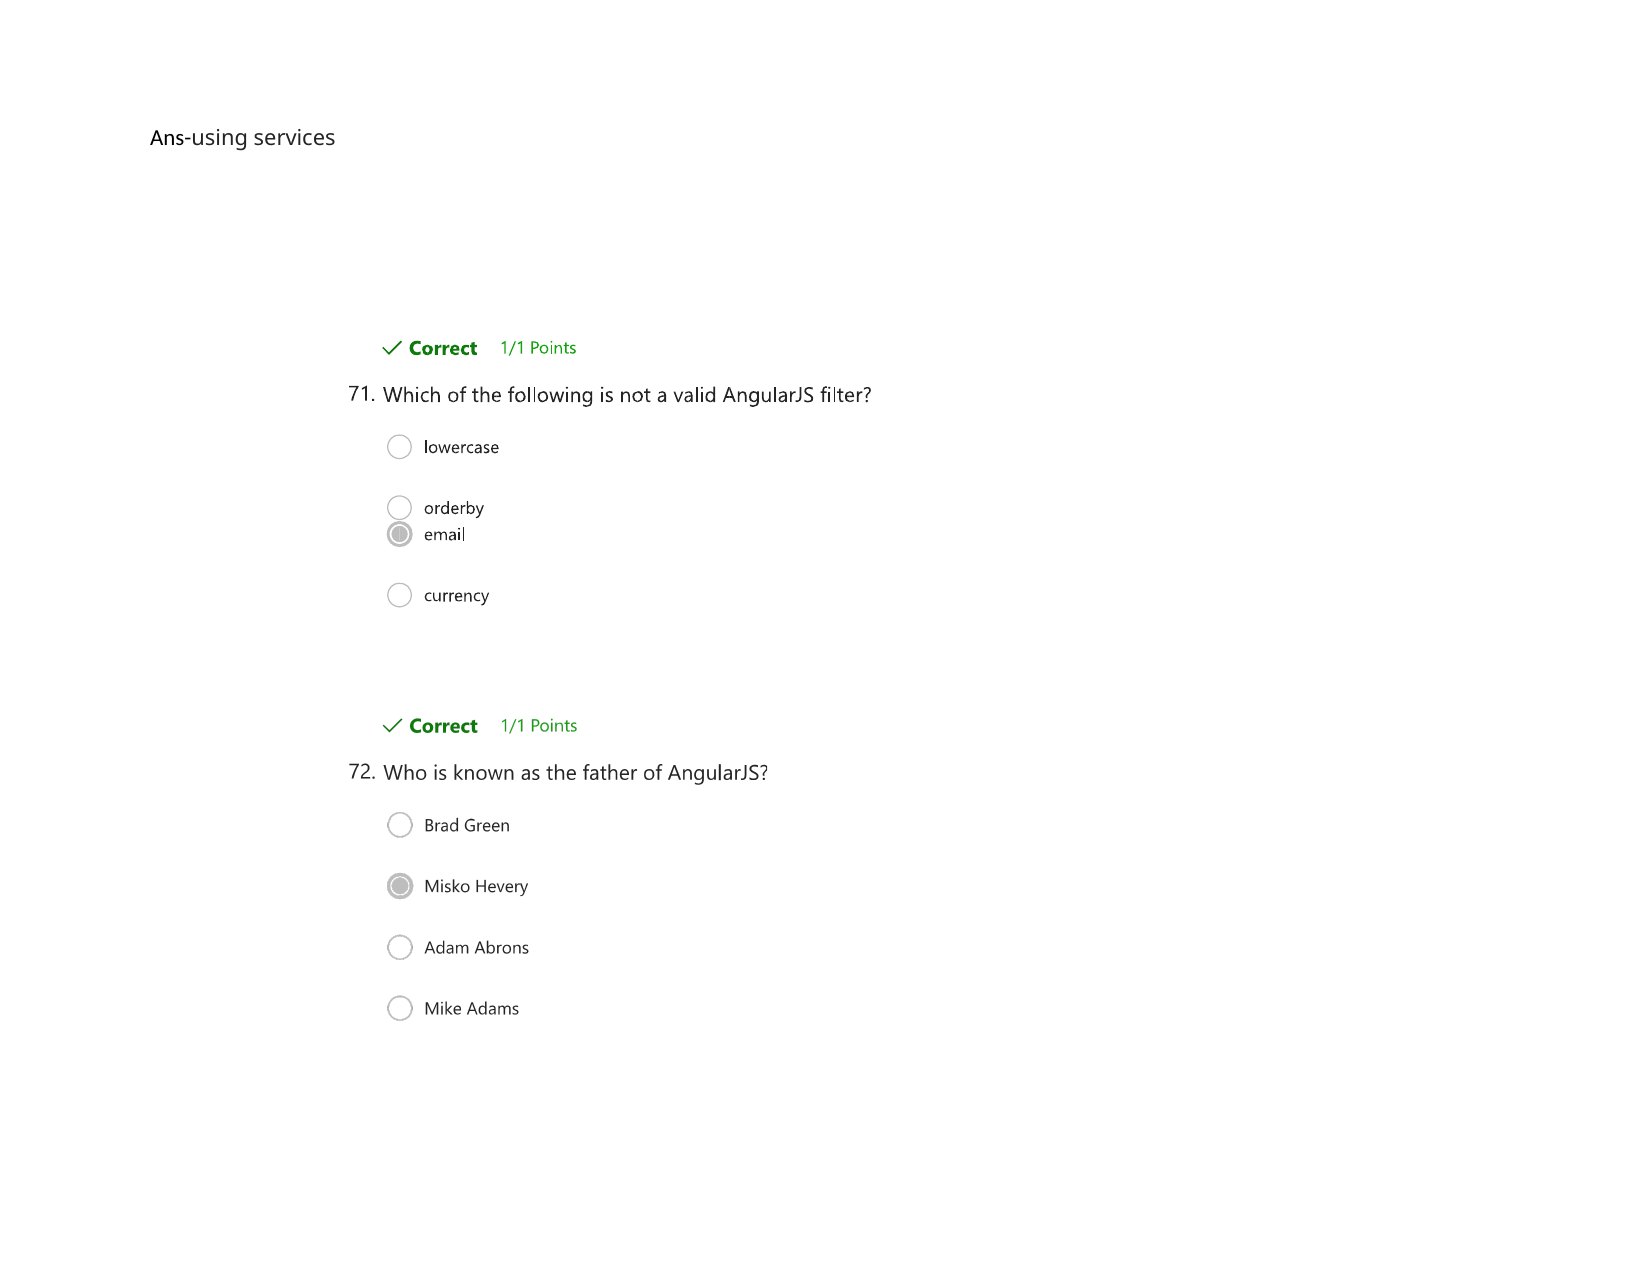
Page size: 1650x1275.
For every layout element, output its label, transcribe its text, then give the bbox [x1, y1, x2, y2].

picture [348, 717, 768, 1021]
text Ans-using services [150, 122, 1500, 152]
